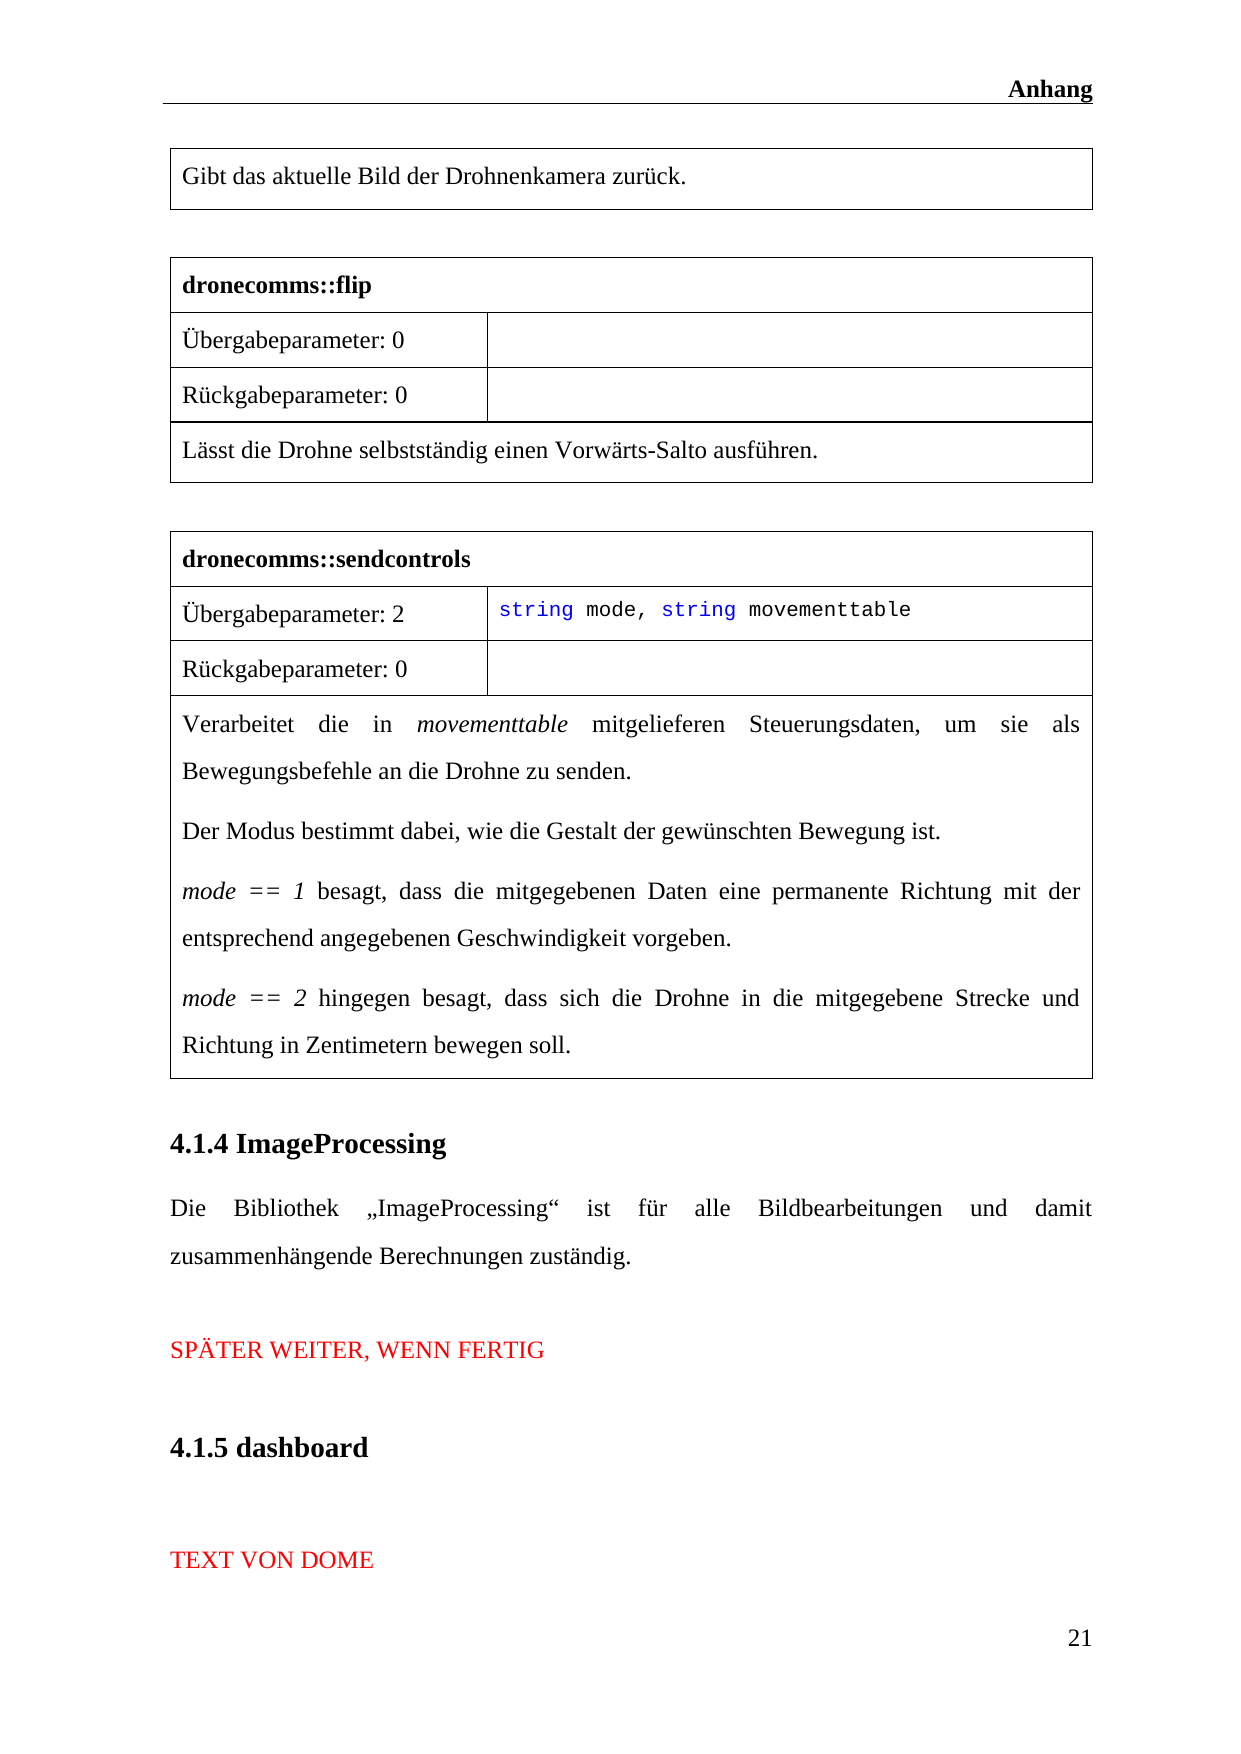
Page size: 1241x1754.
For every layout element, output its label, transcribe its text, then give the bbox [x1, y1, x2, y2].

text SPÄTER WEITER, WENN FERTIG [170, 1336, 1093, 1364]
table_header dronecomms::flip [171, 258, 1092, 312]
table_cell Rückgabeparameter: 0 [171, 368, 487, 421]
table_header dronecomms::sendcontrols [171, 532, 1092, 586]
table_cell Gibt das aktuelle Bild der Drohnenkamera zurück. [171, 149, 1092, 208]
table_cell Verarbeitet die in movementtable mitgelieferen Steuerungsdaten, um sie als Bewegungsbefehle an die Drohne zu senden. Der Modus bestimmt dabei, wie die Gestalt der gewünschten Bewegung ist. mode == 1 besagt, dass die mitgegebenen Daten eine permanente Richtung mit der entsprechend angegebenen Geschwindigkeit vorgeben. mode == 2 hingegen besagt, dass sich die Drohne in die mitgegebene Strecke und Richtung in Zentimetern bewegen soll. [171, 696, 1092, 1078]
table_cell [488, 368, 1092, 421]
table_cell Übergabeparameter: 2 [171, 587, 487, 640]
table_cell Lässt die Drohne selbstständig einen Vorwärts-Salto ausführen. [171, 423, 1092, 482]
text Die Bibliothek „ImageProcessing“ ist für alle Bildbearbeitungen und damit zusammenhängende Berechnungen zuständig. [170, 1193, 1093, 1269]
table_cell [488, 313, 1092, 367]
table_cell string mode, string movementtable [488, 587, 1092, 640]
table_cell Rückgabeparameter: 0 [171, 641, 487, 695]
subtitle 4.1.5 dashboard [170, 1430, 1093, 1464]
text TEXT VON DOME [170, 1545, 1093, 1574]
table_cell [488, 641, 1092, 695]
table_cell Übergabeparameter: 0 [171, 313, 487, 367]
subtitle 4.1.4 ImageProcessing [170, 1126, 1093, 1160]
